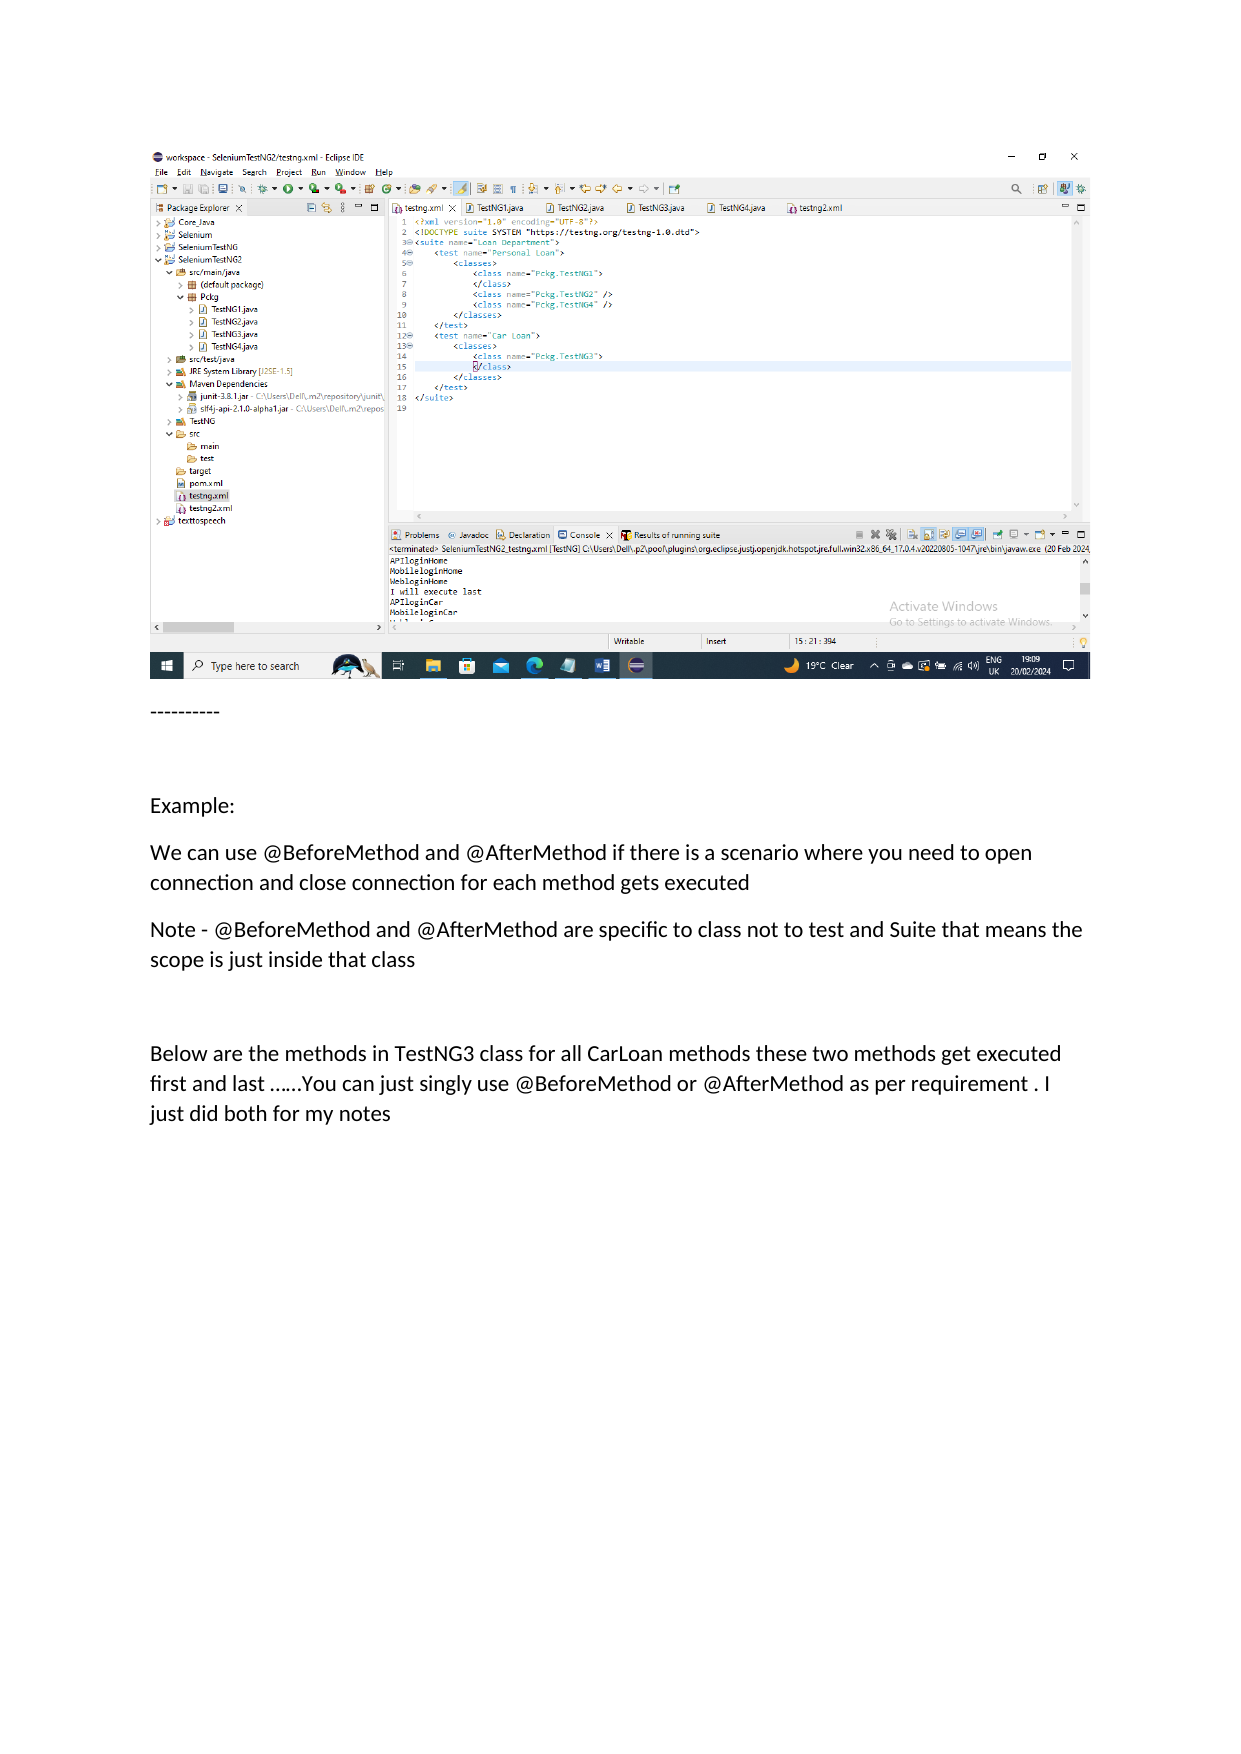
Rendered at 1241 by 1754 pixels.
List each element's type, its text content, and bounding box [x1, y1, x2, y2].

text Example: [150, 791, 1090, 819]
text We can use @BeforeMethod and @AfterMethod if there is a scenario where you need to open connection and close connection for each method gets executed [150, 838, 1090, 896]
text ---------- [150, 697, 1090, 726]
picture [150, 150, 1091, 679]
text Note - @BeforeMethod and @AfterMethod are specific to class not to test and Suite that means the scope is just inside that class [150, 915, 1090, 973]
text Below are the methods in TestNG3 class for all CarLoan methods these two methods get executed first and last ……You can just singly use @BeforeMethod or @AfterMethod as per requirement . I just did both for my notes [150, 1039, 1090, 1128]
